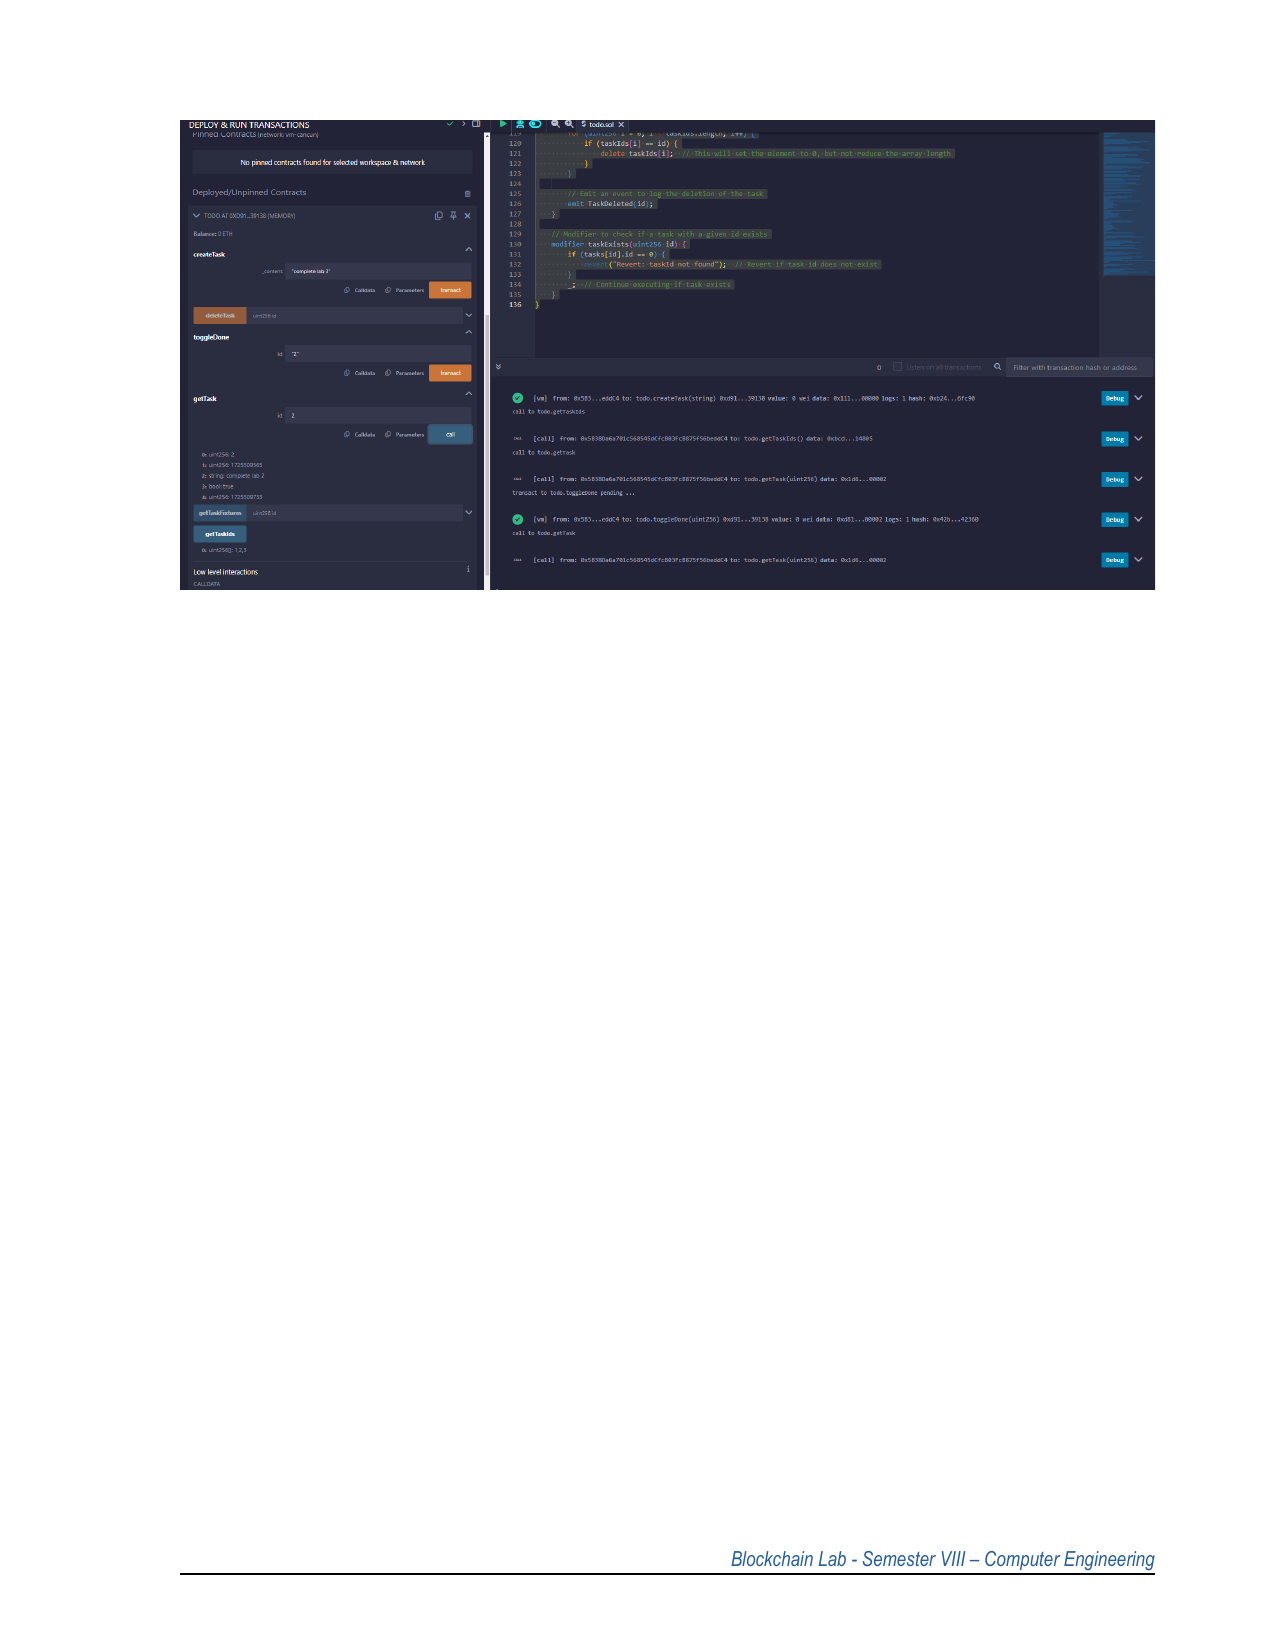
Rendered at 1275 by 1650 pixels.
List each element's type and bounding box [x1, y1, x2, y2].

picture [180, 120, 1155, 590]
